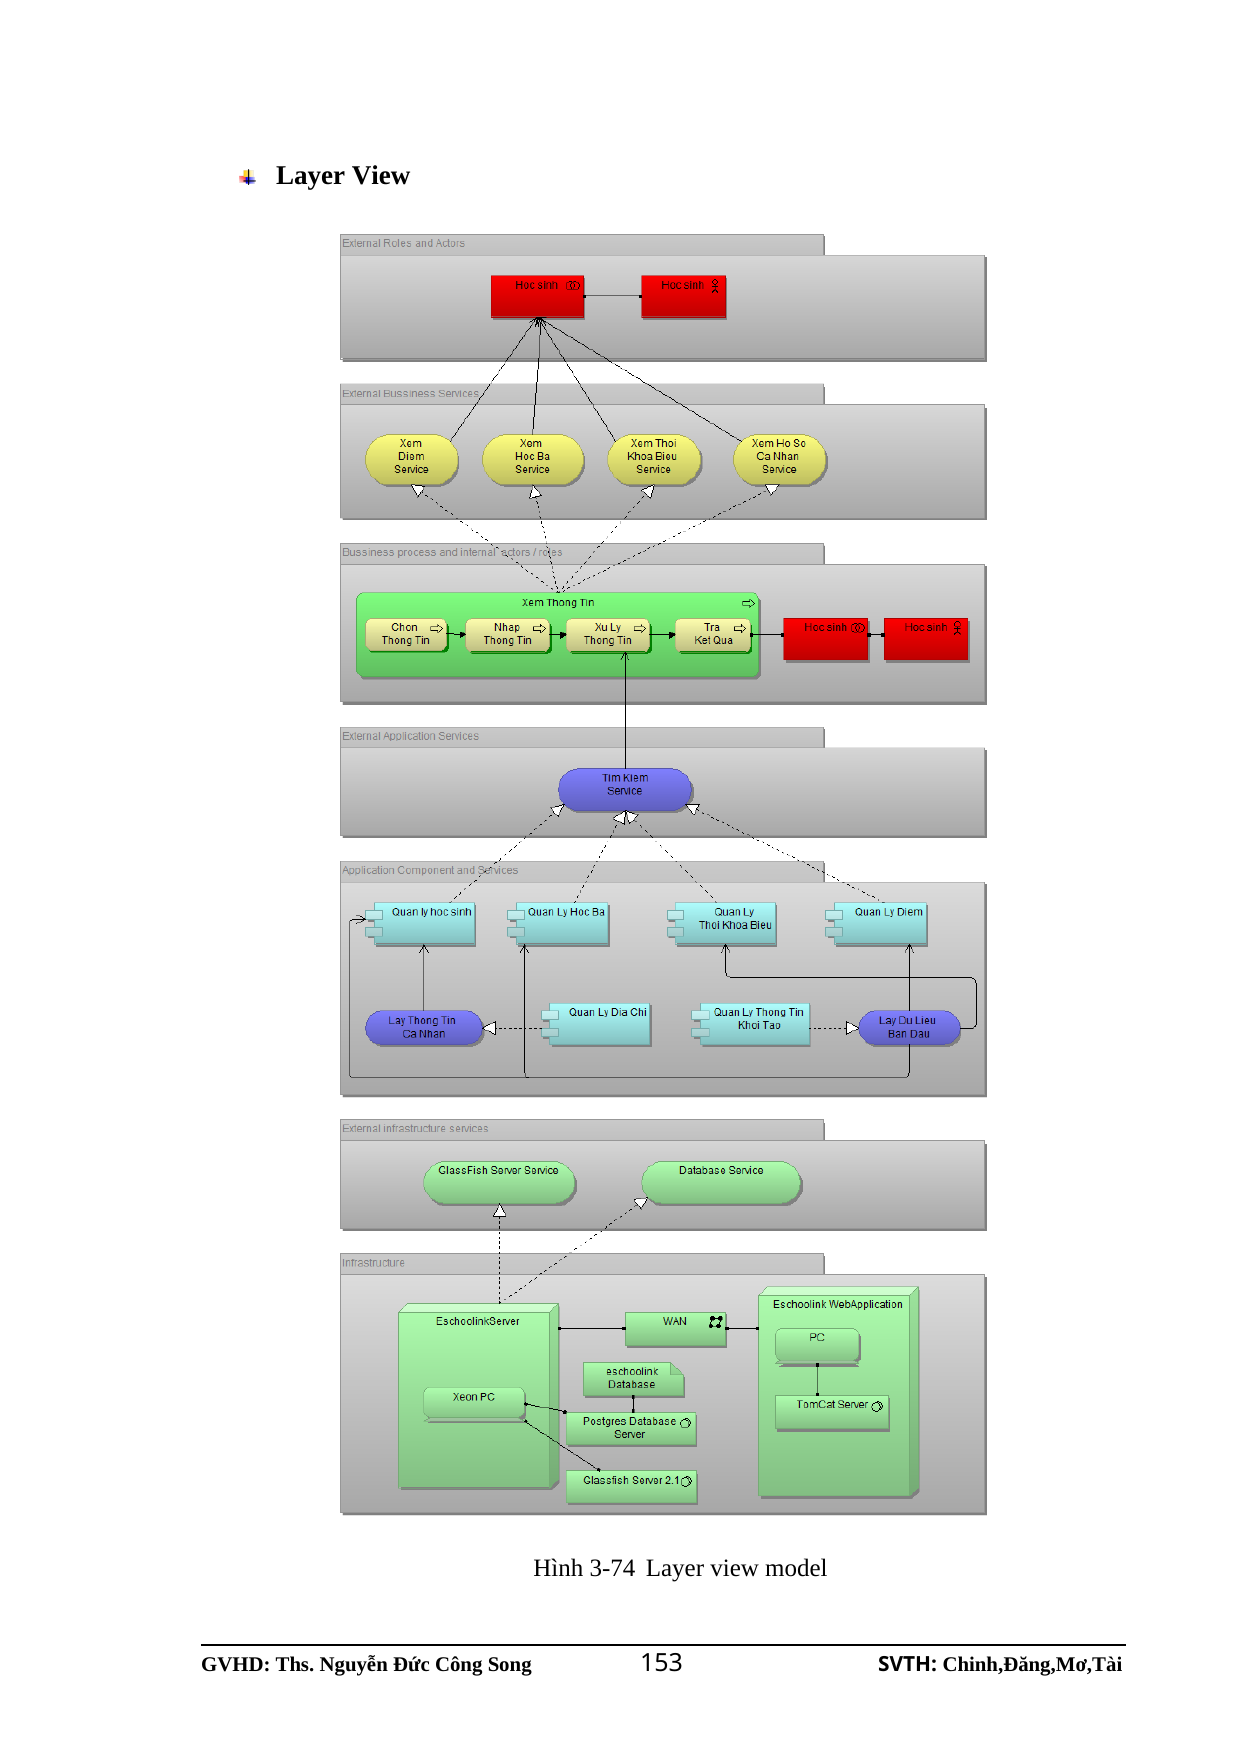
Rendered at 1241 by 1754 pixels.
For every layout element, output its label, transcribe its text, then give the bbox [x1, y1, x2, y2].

picture [322, 215, 1001, 1529]
text Layer view model [238, 1553, 1122, 1582]
text Layer View [238, 159, 1122, 191]
picture [239, 168, 256, 185]
